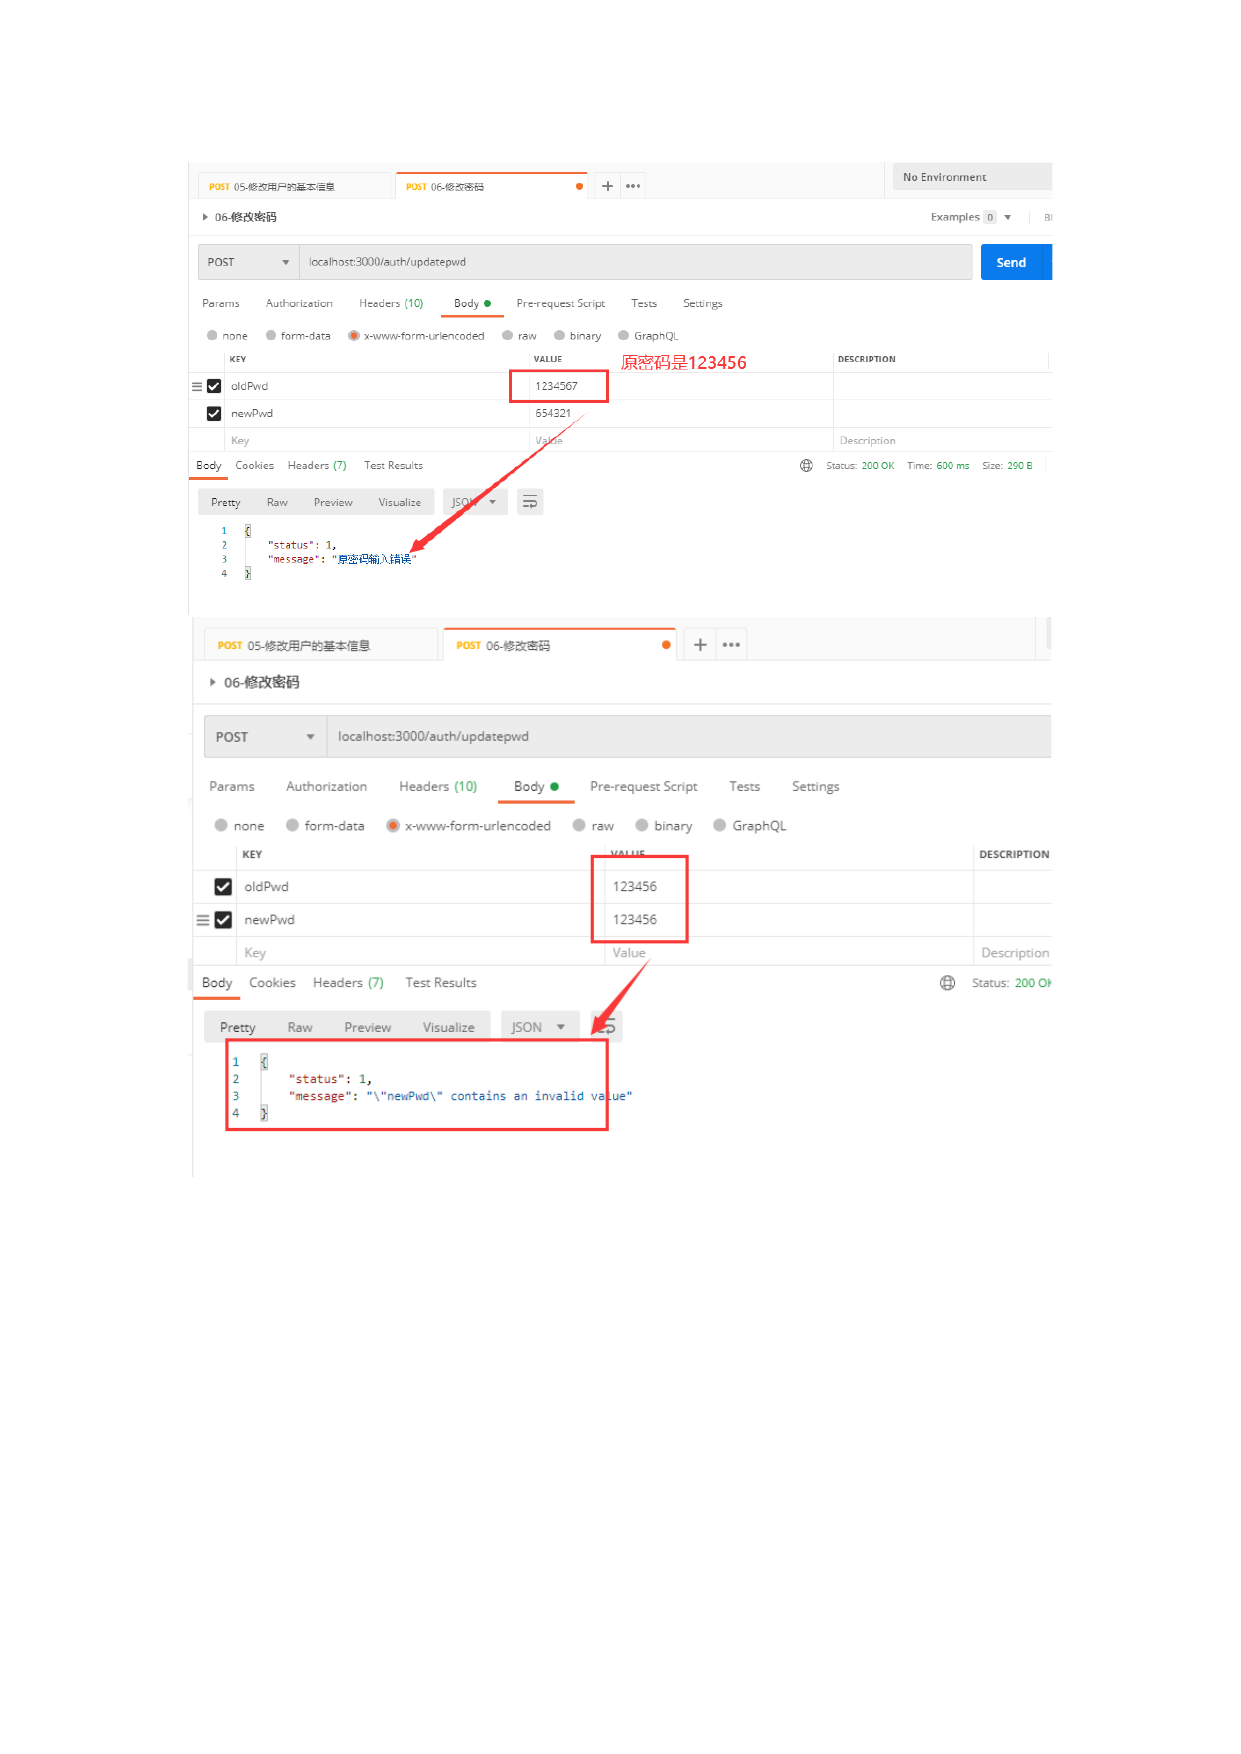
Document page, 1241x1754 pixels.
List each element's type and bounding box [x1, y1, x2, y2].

picture [187, 617, 1052, 1177]
picture [187, 162, 1053, 615]
